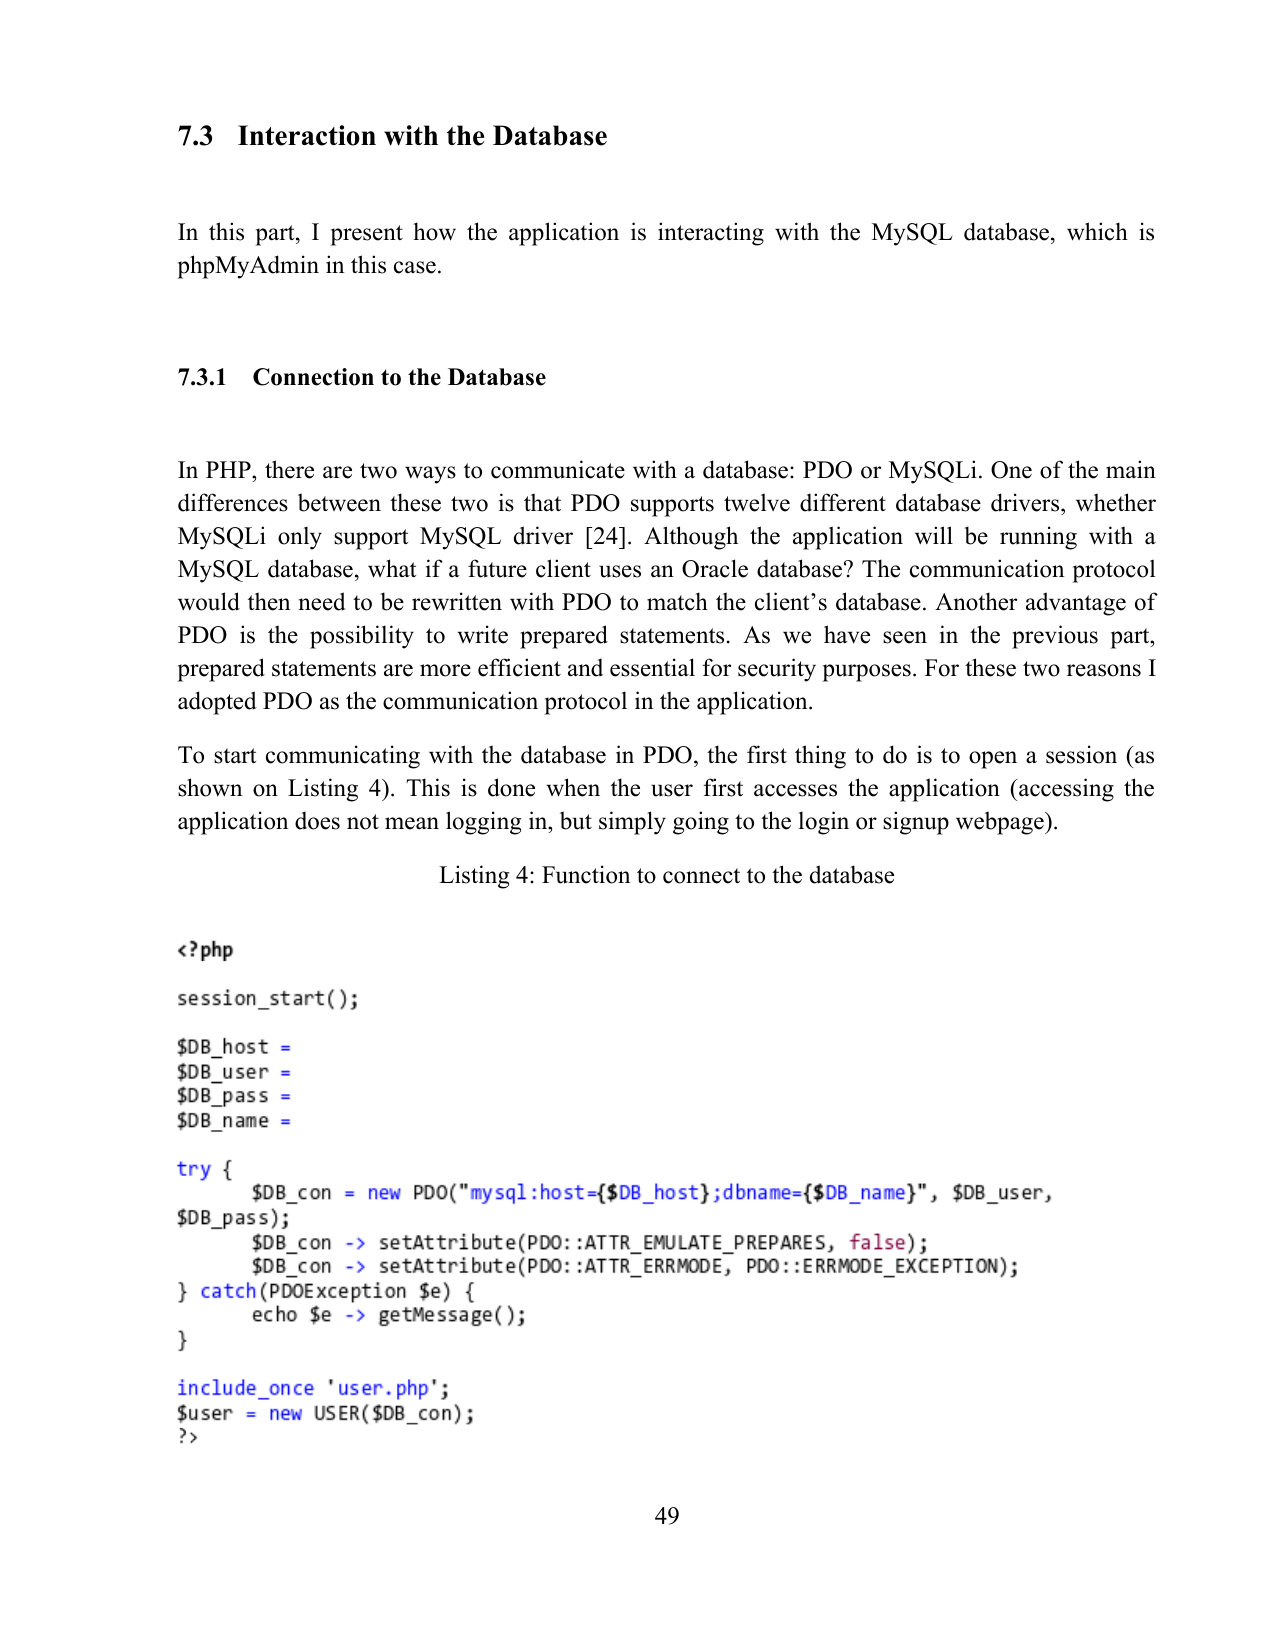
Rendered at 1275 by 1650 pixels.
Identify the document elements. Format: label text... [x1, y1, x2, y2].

subtitle Connection to the Database [177, 362, 1157, 390]
text To start communicating with the database in PDO, the first thing to do is to open a session (as shown on Listing 4). This is done when the user first accesses the application (accessing the application does not mean logging in, but simply going to the login or signup webpage). [177, 740, 1157, 834]
subtitle Interaction with the Database [177, 118, 1157, 152]
text In PHP, there are two ways to communicate with a database: PDO or MySQLi. One of the main differences between these two is that PDO supports twelve different database drivers, whether MySQLi only support MySQL driver. Although the application will be running with a MySQL database, what if a future client uses an Oracle database? The communication protocol would then need to be rewritten with PDO to match the client’s database. Another advantage of PDO is the possibility to write prepared statements. As we have seen in the previous part, prepared statements are more efficient and essential for security purposes. For these two reasons I adopted PDO as the communication protocol in the application. [177, 455, 1157, 715]
text Listing 4: Function to connect to the database [177, 860, 1157, 888]
text In this part, I present how the application is interacting with the MySQL database, which is phpMyAdmin in this case. [177, 217, 1157, 278]
